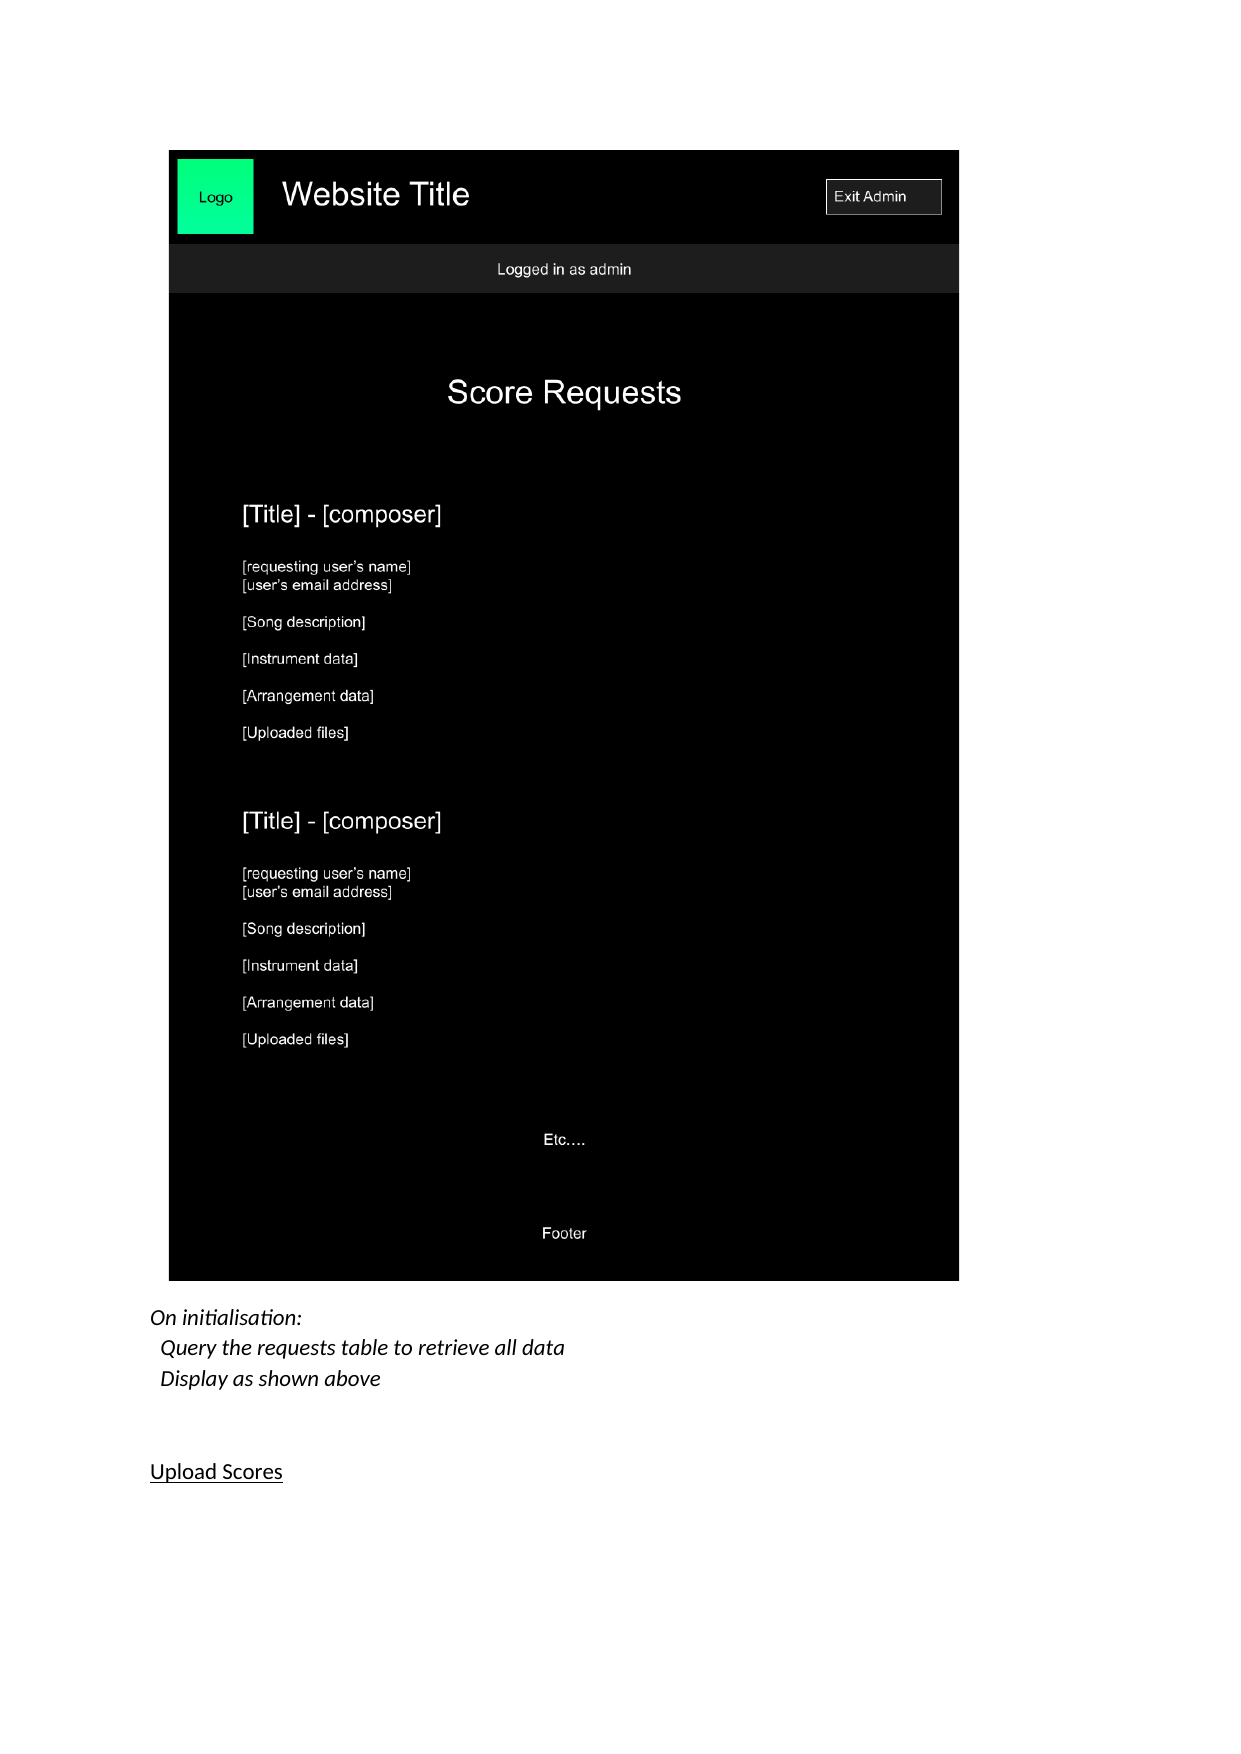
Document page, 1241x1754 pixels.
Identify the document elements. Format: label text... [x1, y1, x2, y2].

text On initialisation: Query the requests table to retrieve all data Display as shown above [150, 1303, 1090, 1392]
text Upload Scores [150, 1457, 1090, 1485]
